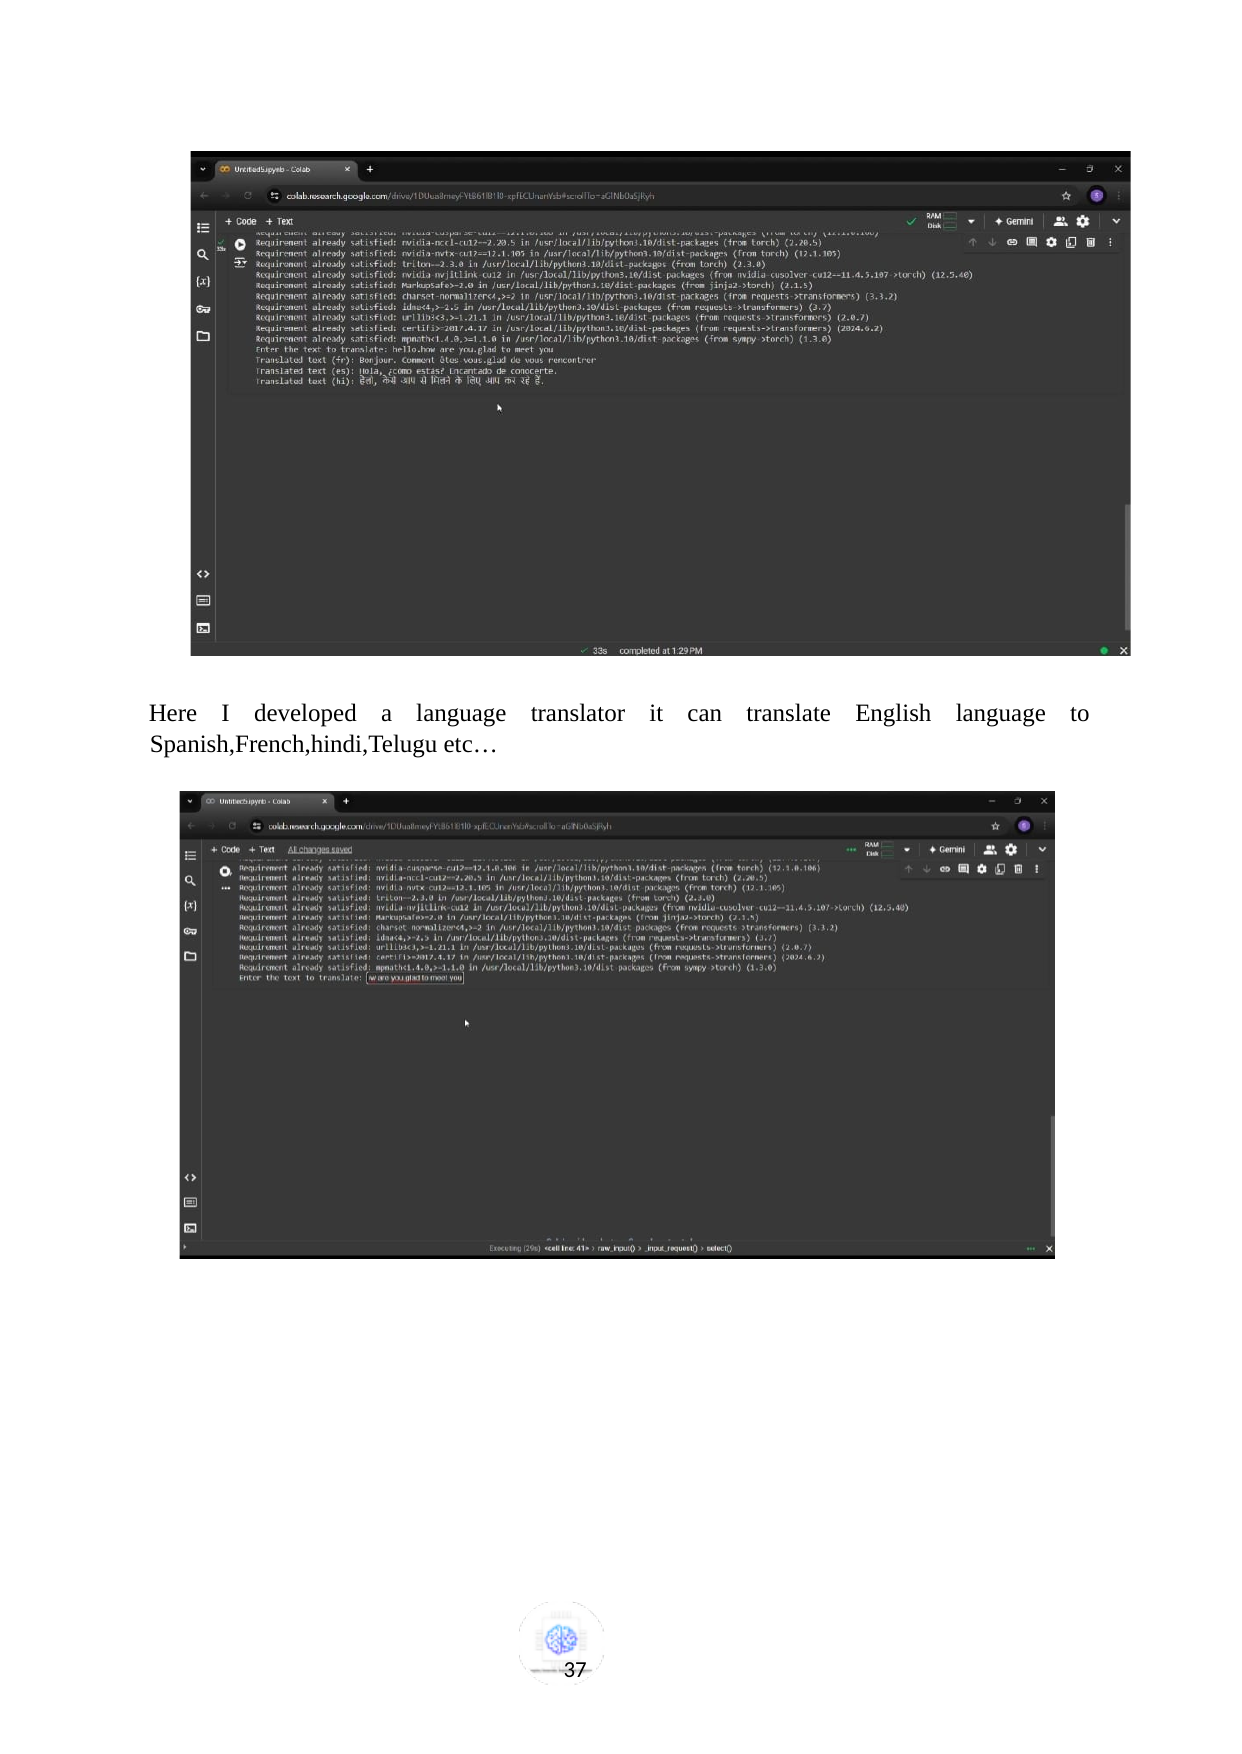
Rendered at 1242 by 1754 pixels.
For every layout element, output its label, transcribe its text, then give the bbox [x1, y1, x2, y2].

picture [190, 151, 1131, 656]
text Here I developed a language translator it can translate English language to Spanish,French,hindi,Telugu etc… [148, 698, 1090, 758]
picture [179, 791, 1055, 1259]
picture [518, 1601, 605, 1686]
